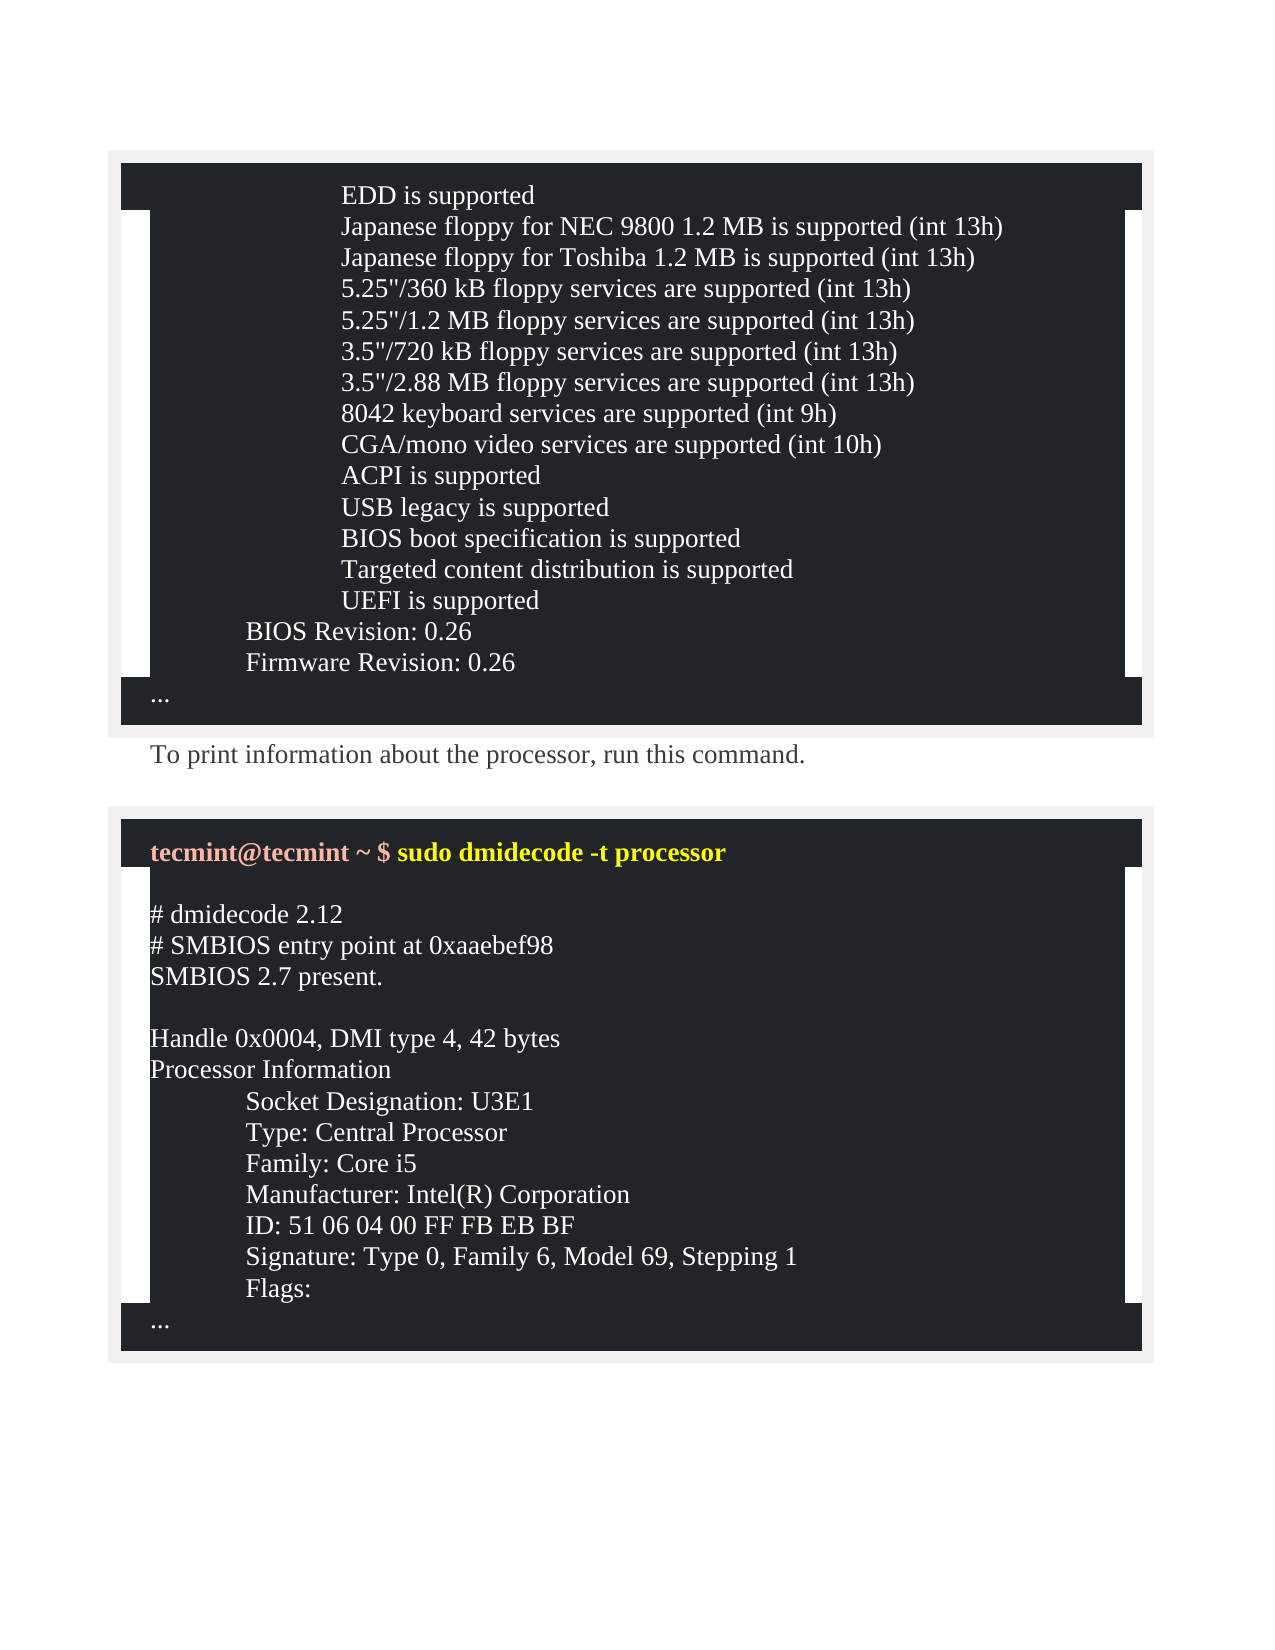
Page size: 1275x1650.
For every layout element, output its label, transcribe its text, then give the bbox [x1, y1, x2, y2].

text 3.5"/2.88 MB floppy services are supported (int 13h) [150, 366, 1125, 397]
text USB legacy is supported [150, 491, 1125, 522]
text BIOS boot specification is supported [150, 522, 1125, 553]
text ID: 51 06 04 00 FF FB EB BF [150, 1209, 1125, 1241]
text SMBIOS 2.7 present. [150, 960, 1125, 991]
text Manufacturer: Intel(R) Corporation [150, 1178, 1125, 1209]
text UEFI is supported [150, 584, 1125, 615]
text 5.25"/1.2 MB floppy services are supported (int 13h) [150, 304, 1125, 335]
text 8042 keyboard services are supported (int 9h) [150, 397, 1125, 428]
text 3.5"/720 kB floppy services are supported (int 13h) [150, 335, 1125, 366]
text Japanese floppy for Toshiba 1.2 MB is supported (int 13h) [150, 241, 1125, 273]
text Handle 0x0004, DMI type 4, 42 bytes [150, 1022, 1125, 1054]
text BIOS Revision: 0.26 [150, 615, 1125, 646]
text ... [121, 1274, 1142, 1351]
text EDD is supported [121, 163, 1142, 210]
text # dmidecode 2.12 [150, 898, 1125, 929]
text ... [121, 648, 1142, 725]
text Targeted content distribution is supported [150, 553, 1125, 584]
text tecmint@tecmint ~ $ sudo dmidecode -t processor [121, 819, 1142, 867]
text Japanese floppy for NEC 9800 1.2 MB is supported (int 13h) [150, 210, 1125, 241]
text Signature: Type 0, Family 6, Model 69, Stepping 1 [150, 1241, 1125, 1272]
text Socket Designation: U3E1 [150, 1085, 1125, 1116]
text Family: Core i5 [150, 1147, 1125, 1178]
text Processor Information [150, 1054, 1125, 1085]
text # SMBIOS entry point at 0xaaebef98 [150, 929, 1125, 960]
text Type: Central Processor [150, 1116, 1125, 1147]
text To print information about the processor, run this command. [150, 738, 1125, 769]
text CGA/mono video services are supported (int 10h) [150, 428, 1125, 459]
text ACPI is supported [150, 459, 1125, 491]
text 5.25"/360 kB floppy services are supported (int 13h) [150, 273, 1125, 304]
